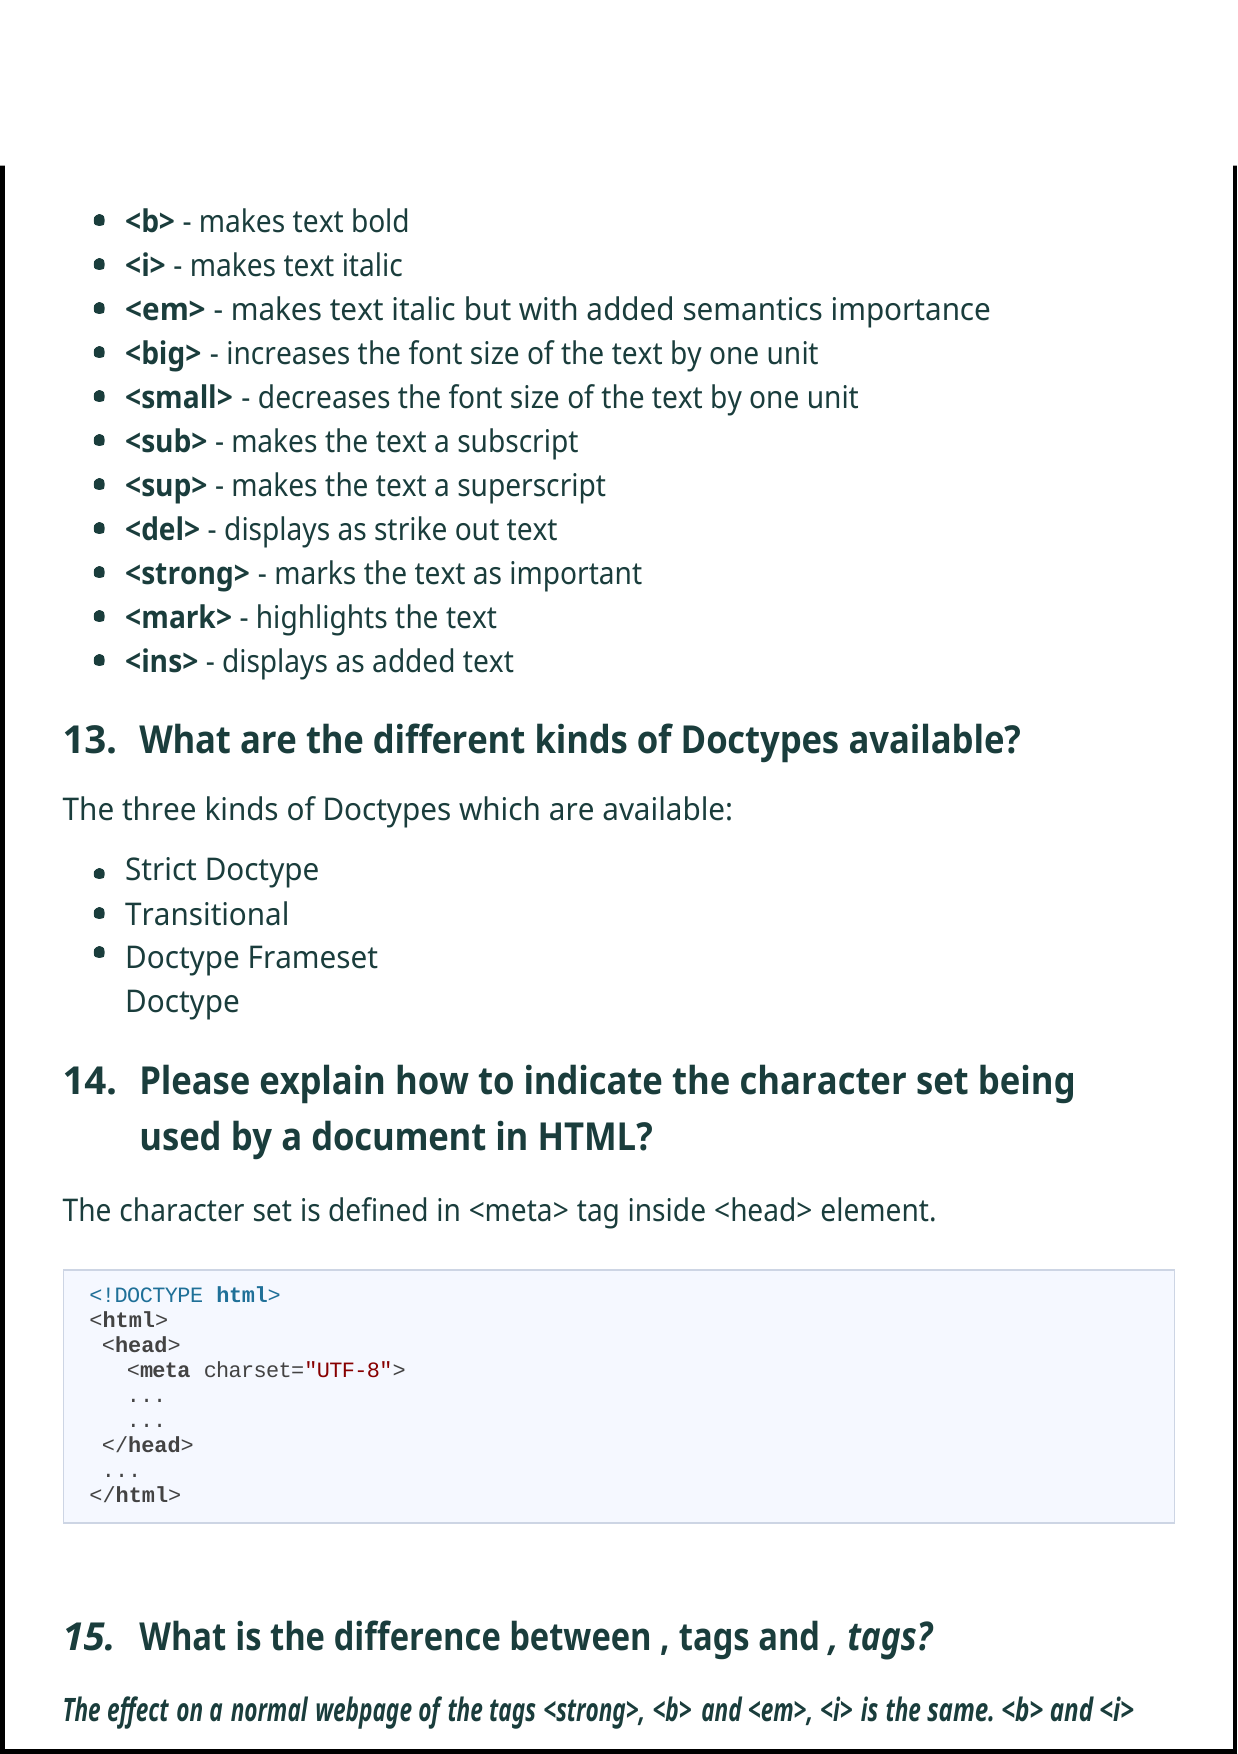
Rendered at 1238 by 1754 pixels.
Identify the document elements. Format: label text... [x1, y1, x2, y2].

picture [93, 346, 105, 358]
text <sub> - makes the text a subscript [125, 419, 1233, 461]
picture [93, 214, 105, 226]
picture [93, 610, 105, 622]
text <em> - makes text italic but with added semantics importance [125, 287, 1233, 329]
text <small> - decreases the font size of the text by one unit [125, 375, 1233, 417]
text <i> - makes text italic [125, 243, 1233, 286]
text Transitional Doctype Frameset Doctype [125, 892, 396, 1022]
picture [93, 302, 105, 314]
picture [93, 522, 105, 534]
text The three kinds of Doctypes which are available: Strict Doctype [62, 769, 752, 890]
text <strong> - marks the text as important [125, 551, 1233, 593]
picture [93, 434, 105, 446]
picture [93, 258, 105, 270]
text <big> - increases the font size of the text by one unit [125, 331, 1233, 373]
subtitle What is the diﬀerence between , tags and , tags? [62, 1608, 1233, 1662]
picture [93, 478, 105, 490]
picture [93, 907, 105, 919]
text <b> - makes text bold [125, 199, 1233, 242]
text <del> - displays as strike out text [125, 507, 1233, 549]
subtitle Please explain how to indicate the character set being used by a document in HTML? [62, 1053, 1154, 1161]
text The character set is defined in <meta> tag inside <head> element. [62, 1188, 1233, 1230]
text <sup> - makes the text a superscript [125, 463, 1233, 505]
picture [93, 566, 105, 578]
text <ins> - displays as added text [125, 638, 1233, 681]
picture [93, 390, 105, 402]
text <mark> - highlights the text [125, 594, 1233, 637]
picture [93, 654, 105, 666]
picture [93, 946, 105, 958]
subtitle What are the diﬀerent kinds of Doctypes available? [62, 713, 1233, 765]
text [62, 1687, 1180, 1731]
